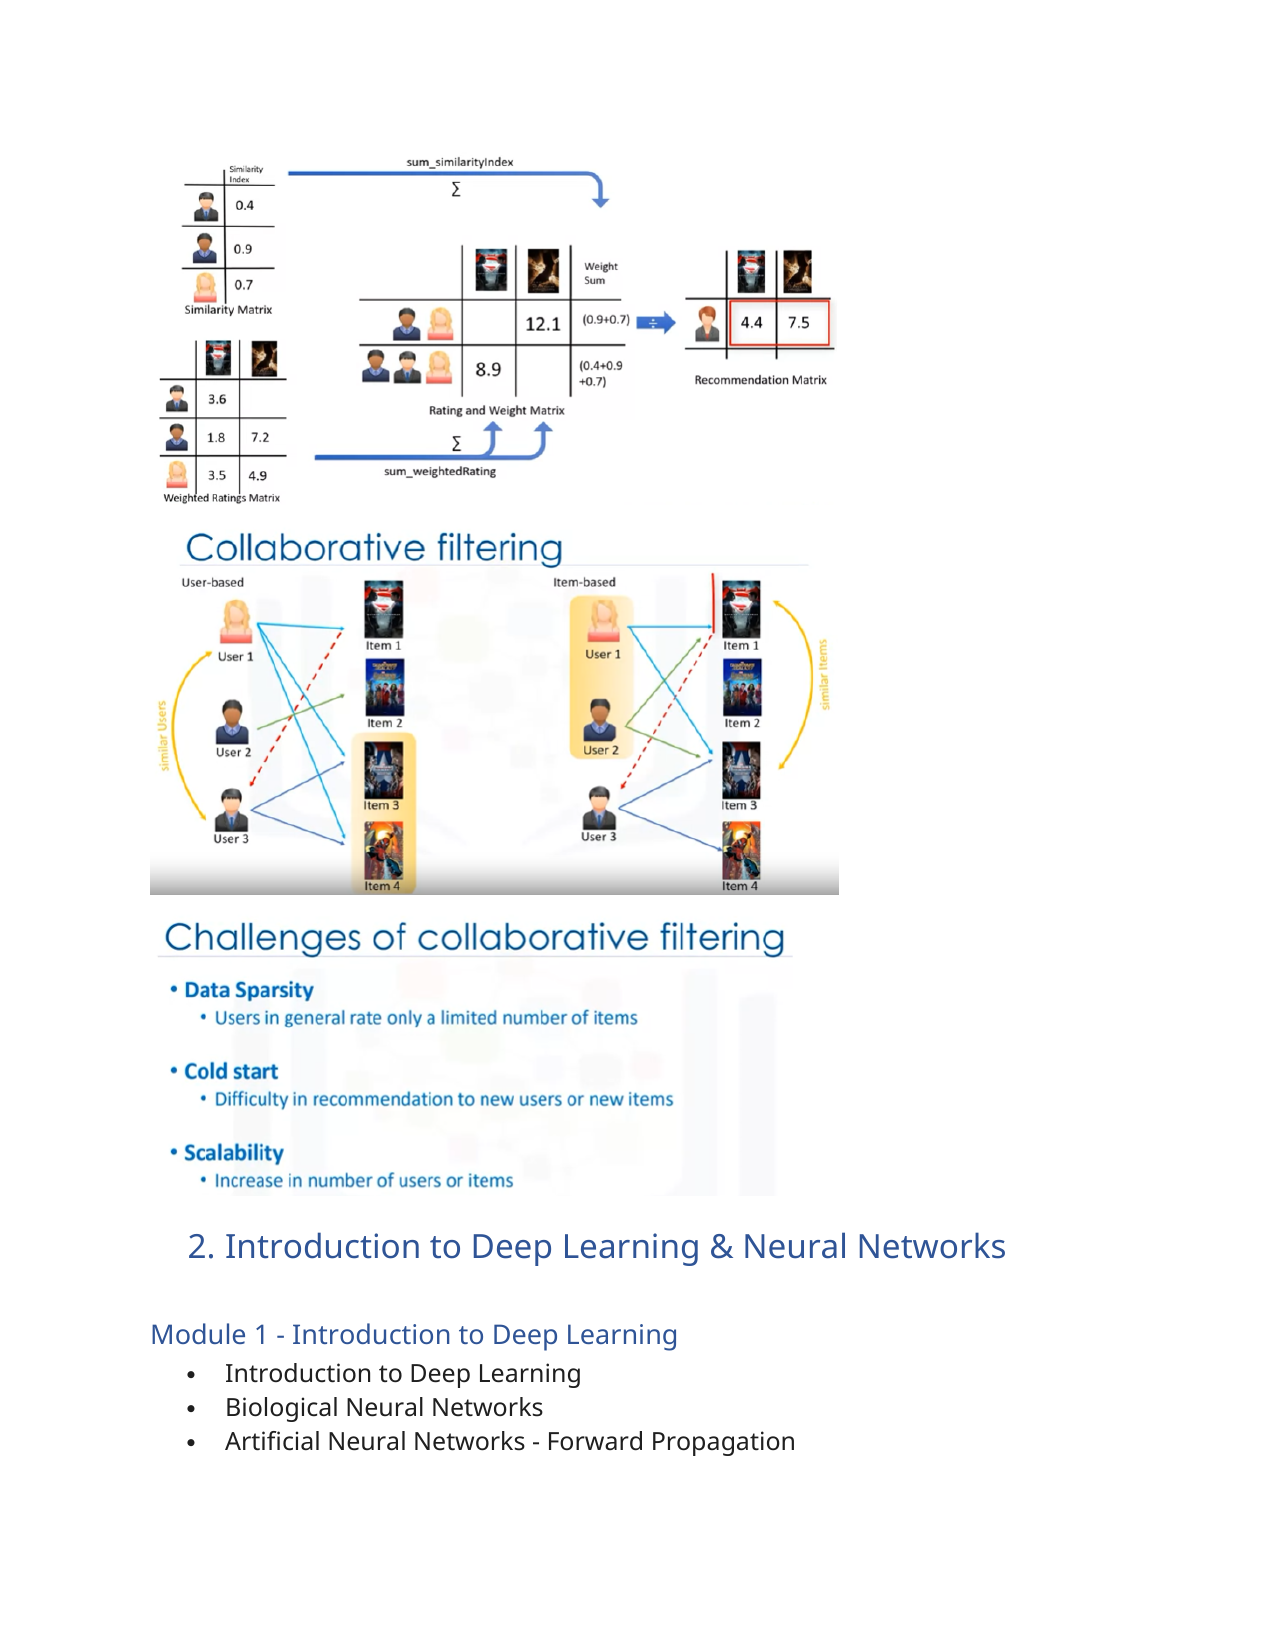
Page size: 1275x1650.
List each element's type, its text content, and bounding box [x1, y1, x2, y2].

picture [150, 150, 838, 505]
subtitle Introduction to Deep Learning & Neural Networks [187, 1223, 1125, 1268]
subtitle Module 1 - Introduction to Deep Learning [150, 1315, 1125, 1352]
picture [150, 523, 839, 895]
picture [150, 913, 793, 1196]
list Introduction to Deep Learning [187, 1355, 1125, 1389]
list Biological Neural Networks [187, 1389, 1125, 1423]
list Artificial Neural Networks - Forward Propagation [187, 1423, 1125, 1457]
